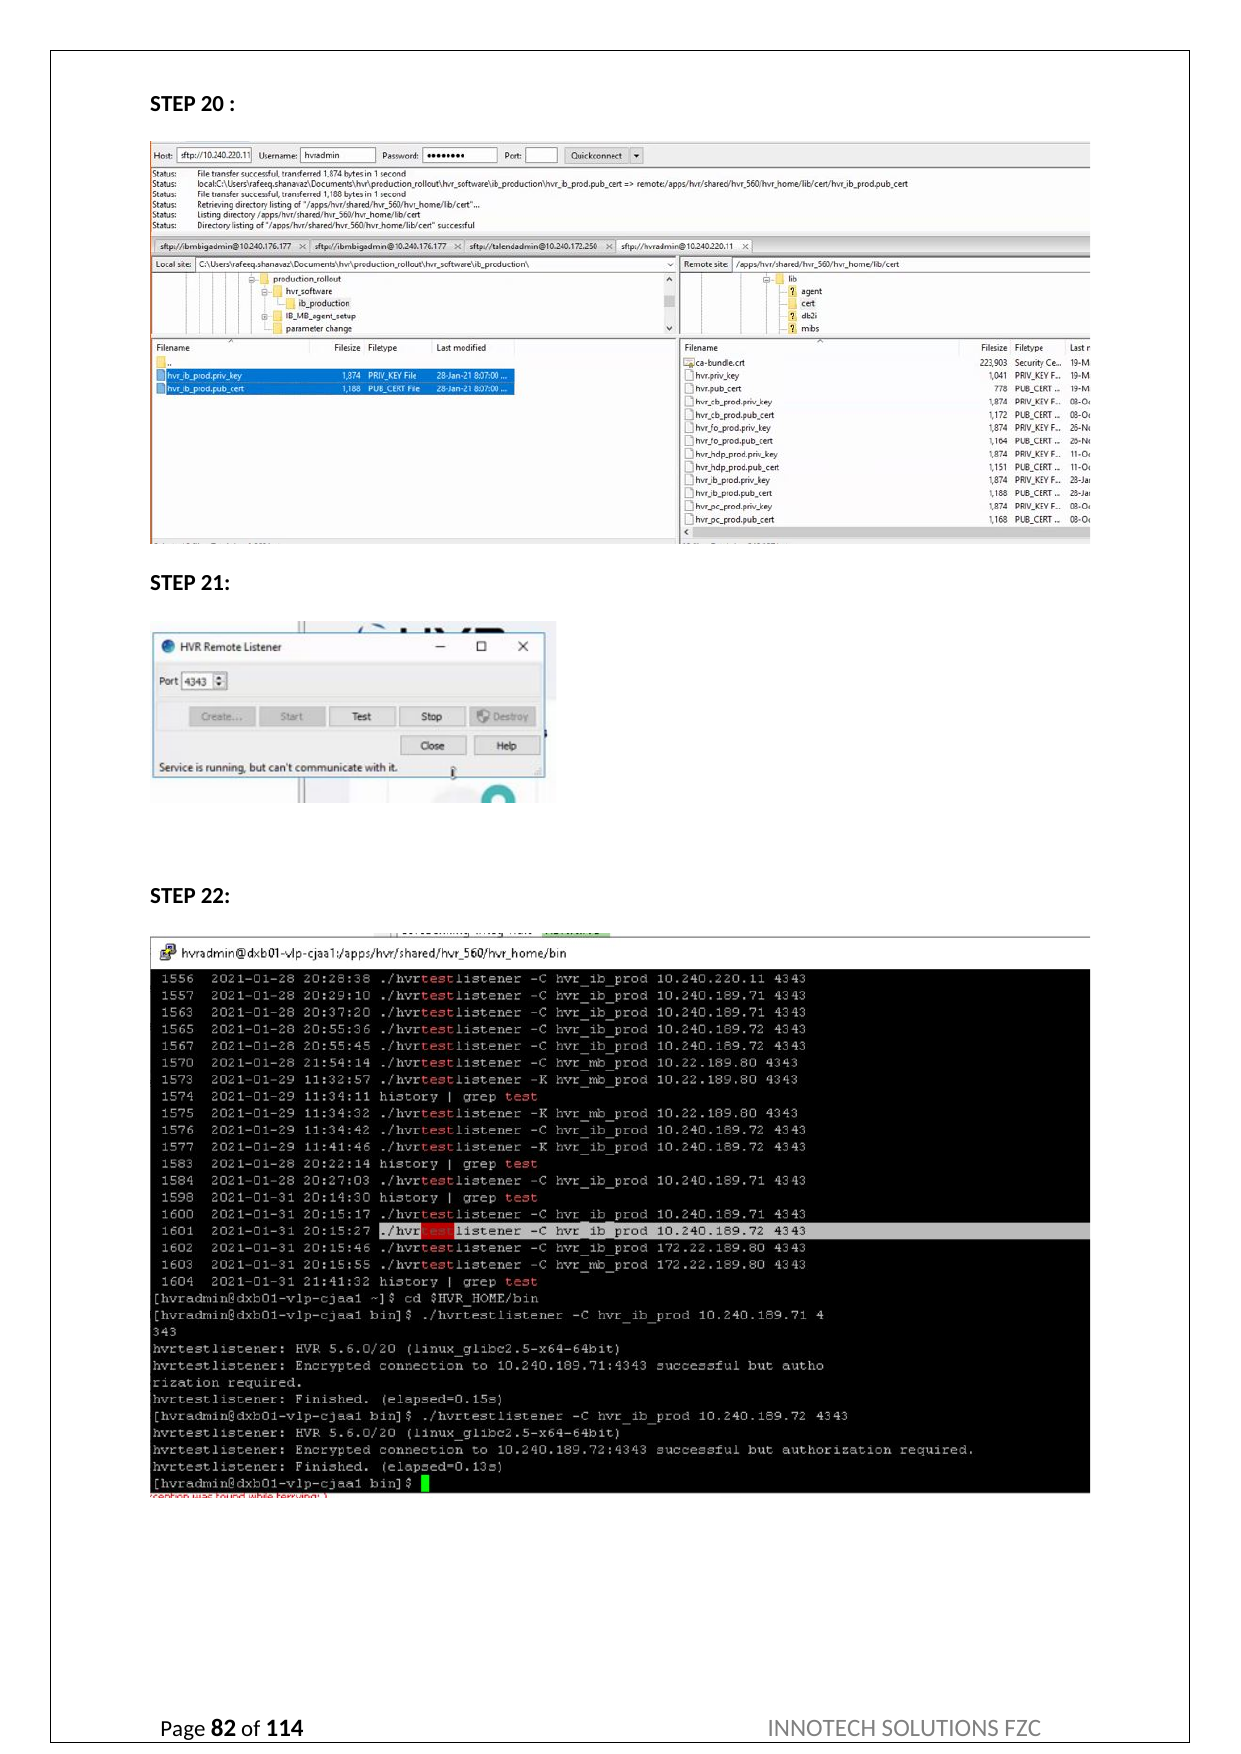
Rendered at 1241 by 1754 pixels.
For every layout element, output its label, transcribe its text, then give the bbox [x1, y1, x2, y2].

text STEP 22: [150, 881, 1152, 909]
picture [150, 621, 557, 803]
picture [150, 933, 1091, 1498]
text STEP 21: [150, 568, 1152, 596]
picture [150, 141, 1091, 544]
text STEP 20 : [150, 89, 1152, 117]
